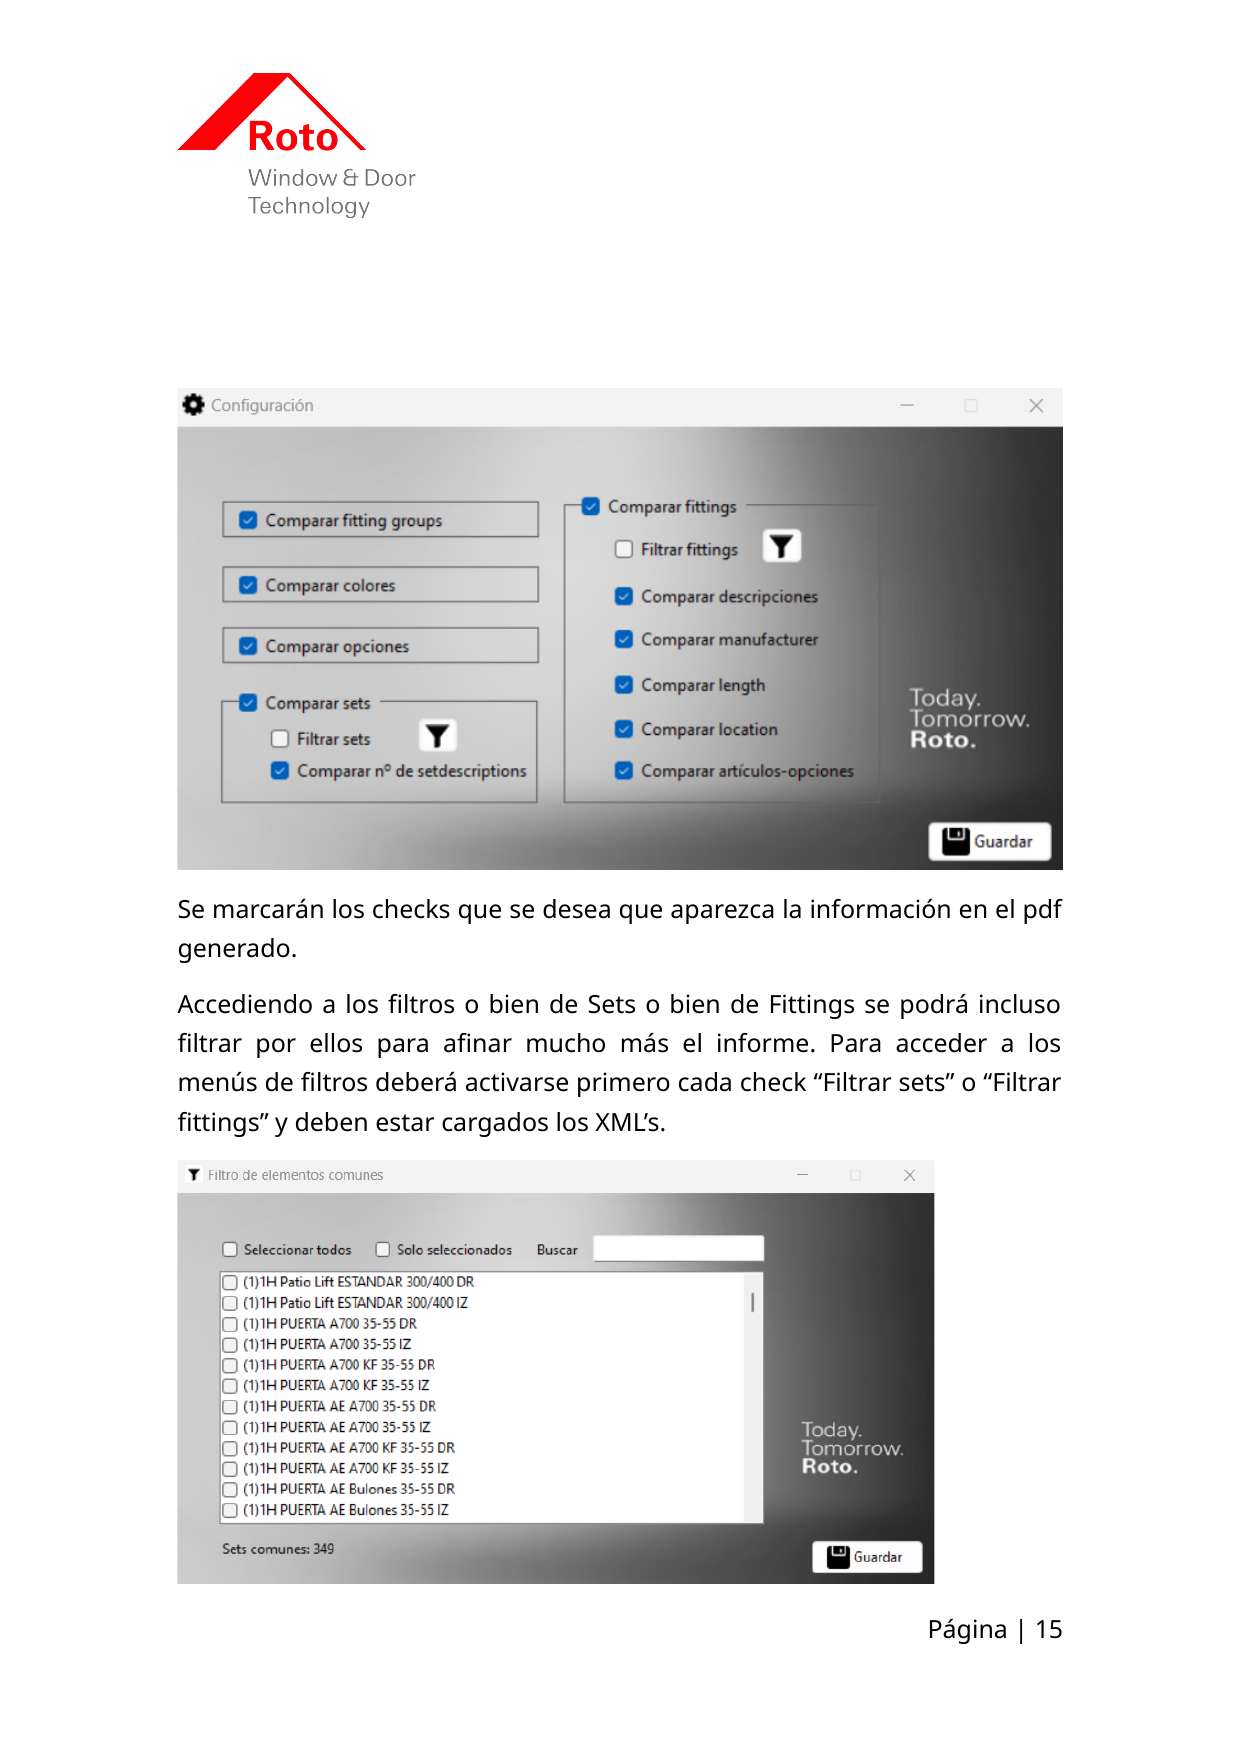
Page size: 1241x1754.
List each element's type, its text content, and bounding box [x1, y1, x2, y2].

text Se marcarán los checks que se desea que aparezca la información en el pdf generado. [177, 892, 1063, 965]
picture [177, 73, 473, 222]
picture [177, 1160, 935, 1584]
text Accediendo a los filtros o bien de Sets o bien de Fittings se podrá incluso filtrar por ellos para afinar mucho más el informe. Para acceder a los menús de filtros deberá activarse primero cada check “Filtrar sets” o “Filtrar fittings” y deben estar cargados los XML’s. [177, 987, 1063, 1138]
picture [177, 388, 1063, 870]
